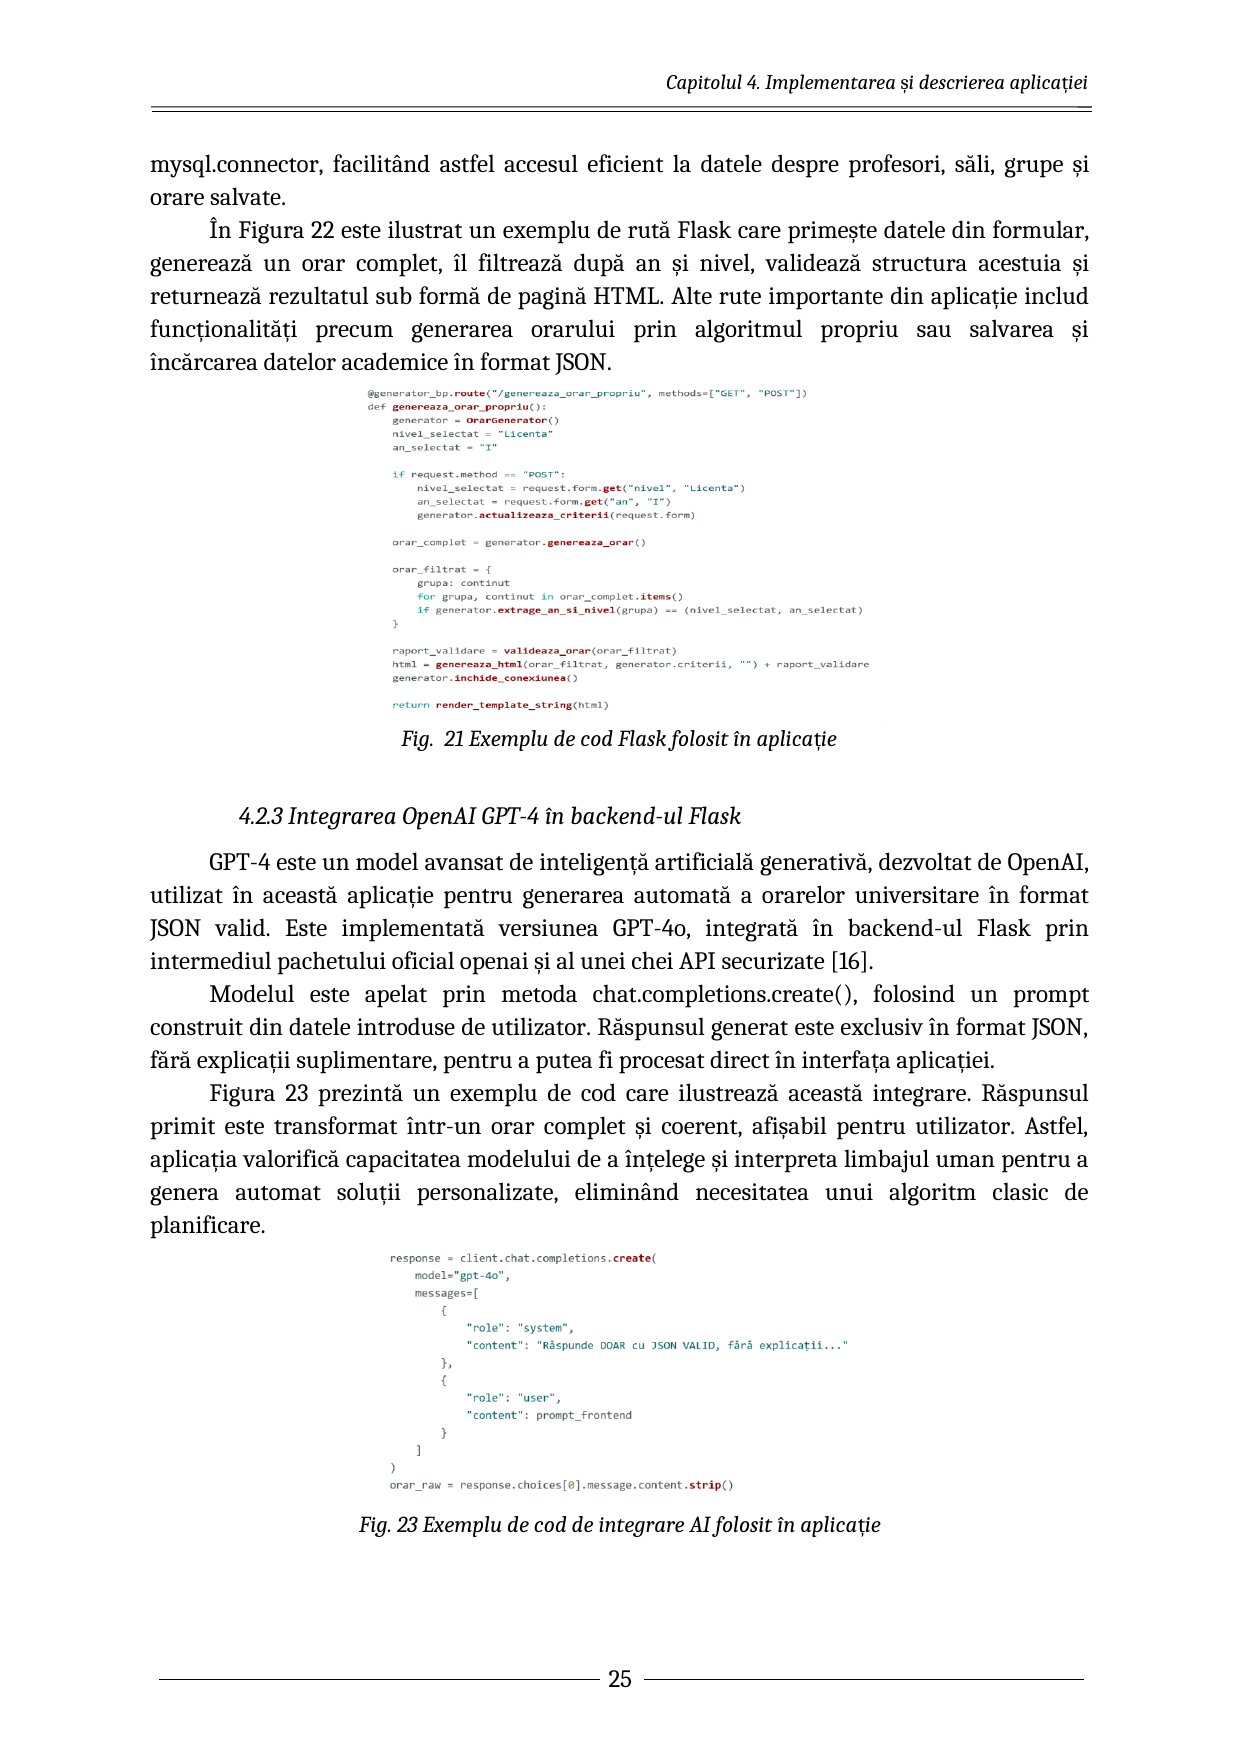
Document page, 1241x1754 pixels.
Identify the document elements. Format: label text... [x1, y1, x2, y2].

text În Figura 22 este ilustrat un exemplu de rută Flask care primește datele din formular, generează un orar complet, îl filtrează după an și nivel, validează structura acestuia și returnează rezultatul sub formă de pagină HTML. Alte rute importante din aplicație includ funcționalități precum generarea orarului prin algoritmul propriu sau salvarea și încărcarea datelor academice în format JSON. [150, 216, 1090, 377]
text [150, 150, 1090, 212]
subtitle Fig. 22 Exemplu de cod Flask folosit în aplicație [150, 726, 1090, 753]
text Modelul este apelat prin metoda chat.completions.create(), folosind un prompt construit din datele introduse de utilizator. Răspunsul generat este exclusiv în format JSON, fără explicații suplimentare, pentru a putea fi procesat direct în interfața aplicației. [150, 979, 1090, 1074]
picture [375, 1243, 865, 1508]
picture [353, 381, 887, 723]
subtitle Fig. 23 Exemplu de cod de integrare AI folosit în aplicație [150, 1511, 1090, 1538]
text GPT-4 este un model avansat de inteligență artificială generativă, dezvoltat de OpenAI, utilizat în această aplicație pentru generarea automată a orarelor universitare în format JSON valid. Este implementată versiunea GPT-4o, integrată în backend-ul Flask prin intermediul pachetului oficial openai și al unei chei API securizate [16]. [150, 847, 1090, 975]
text Figura 23 prezintă un exemplu de cod care ilustrează această integrare. Răspunsul primit este transformat într-un orar complet și coerent, afișabil pentru utilizator. Astfel, aplicația valorifică capacitatea modelului de a înțelege și interpreta limbajul uman pentru a genera automat soluții personalizate, eliminând necesitatea unui algoritm clasic de planificare. [150, 1079, 1090, 1239]
subtitle 4.2.3 Integrarea OpenAI GPT-4 în backend-ul Flask [150, 802, 1090, 831]
